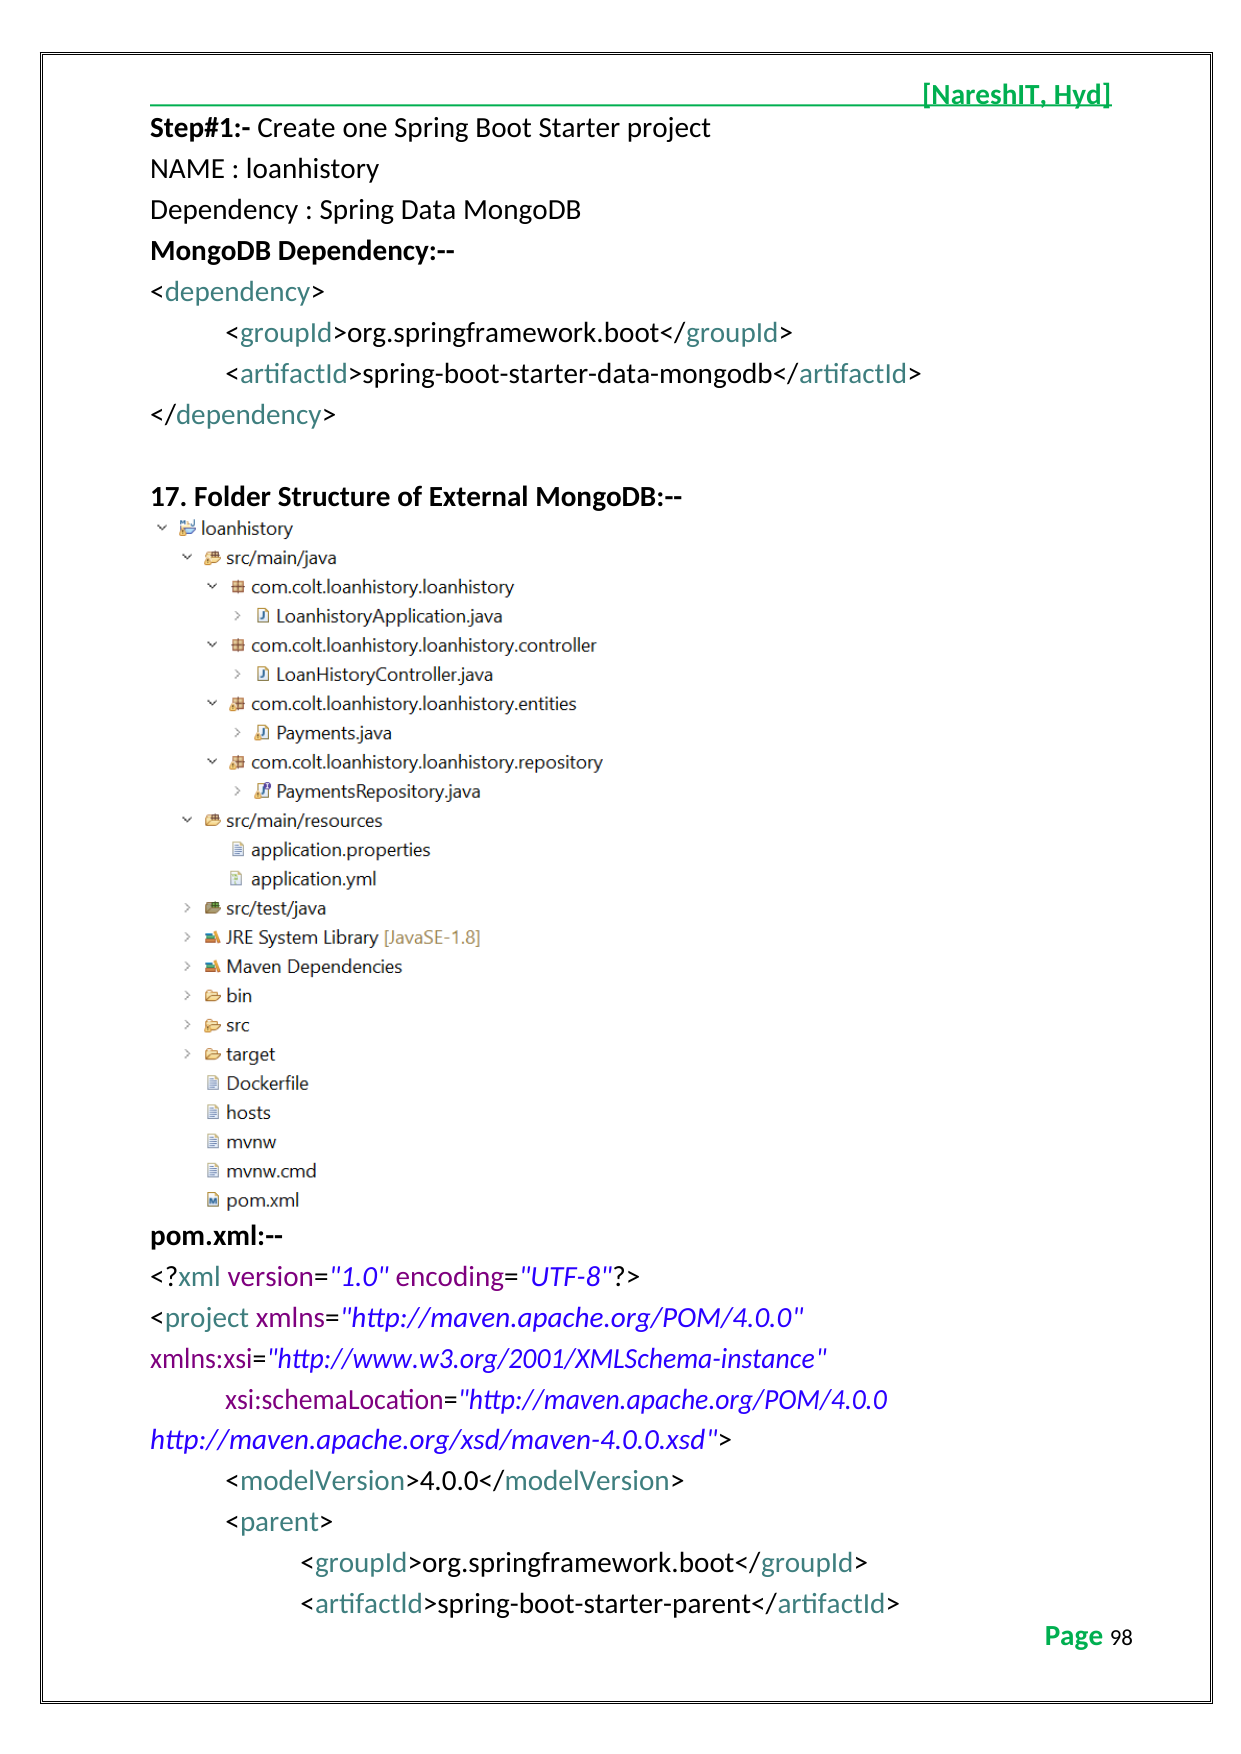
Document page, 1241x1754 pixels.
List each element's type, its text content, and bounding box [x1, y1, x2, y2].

text <artifactId>spring-boot-starter-parent</artifactId> [300, 1585, 1210, 1621]
text <?xml version="1.0" encoding="UTF-8"?> [150, 1258, 1210, 1294]
text <groupId>org.springframework.boot</groupId> [225, 314, 1210, 350]
text </dependency> [150, 396, 1210, 431]
picture [150, 513, 727, 1215]
text pom.xml:-- [150, 1217, 1210, 1253]
text <modelVersion>4.0.0</modelVersion> [225, 1462, 1210, 1497]
text <parent> [225, 1503, 1210, 1538]
text <project xmlns="http://maven.apache.org/POM/4.0.0" xmlns:xsi="http://www.w3.org/2001/XMLSchema-instance" [150, 1299, 864, 1376]
subtitle 17. Folder Structure of External MongoDB:-- [150, 478, 1210, 513]
subtitle MongoDB Dependency:-- [150, 232, 1210, 268]
text xsi:schemaLocation="http://maven.apache.org/POM/4.0.0 http://maven.apache.org/xsd/maven-4.0.0.xsd"> [150, 1381, 923, 1457]
text <artifactId>spring-boot-starter-data-mongodb</artifactId> [225, 355, 1210, 391]
text Dependency : Spring Data MongoDB [150, 191, 729, 227]
text <dependency> [150, 273, 1210, 309]
text <groupId>org.springframework.boot</groupId> [300, 1544, 1210, 1579]
text Step#1:- Create one Spring Boot Starter project NAME : loanhistory [150, 109, 729, 185]
